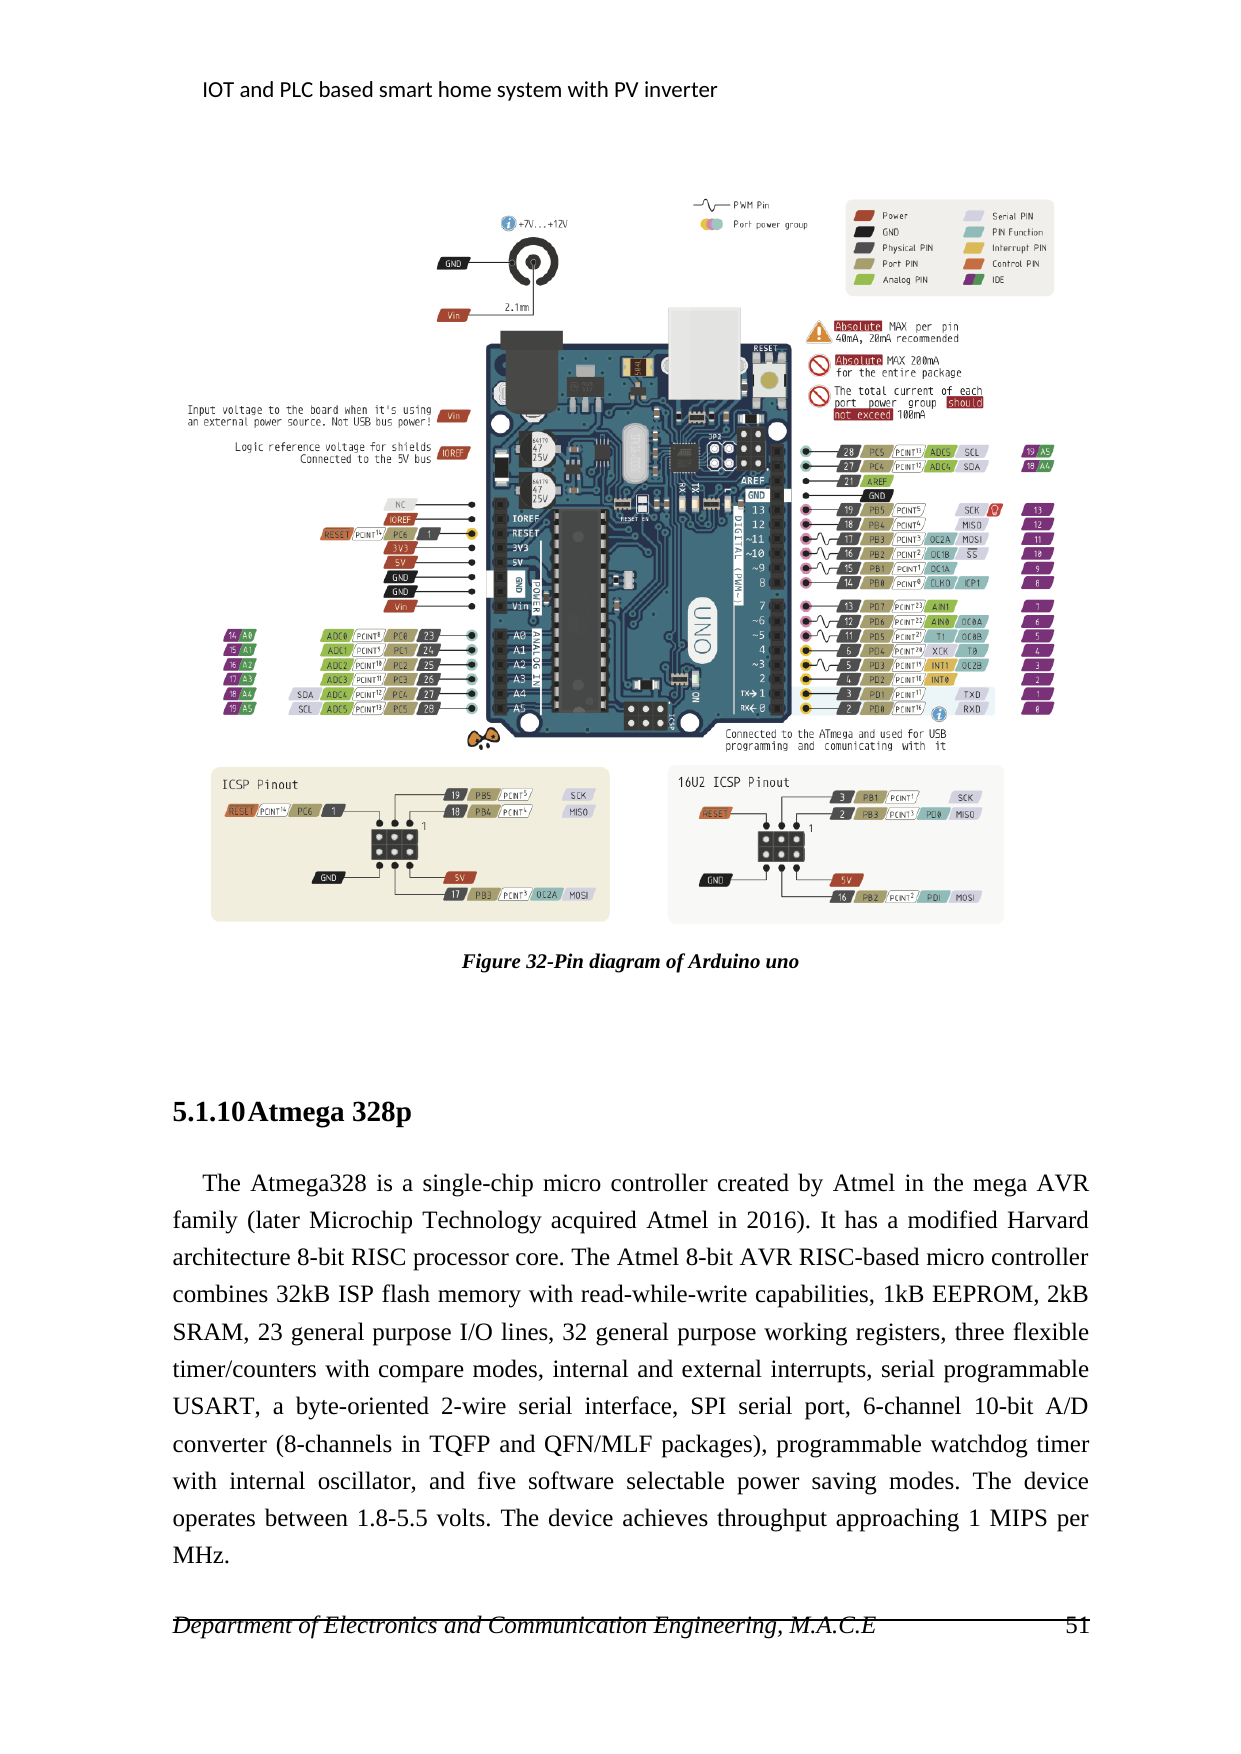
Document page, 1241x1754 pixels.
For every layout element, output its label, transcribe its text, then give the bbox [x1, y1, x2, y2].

text The Atmega328 is a single-chip micro controller created by Atmel in the mega AVR family (later Microchip Technology acquired Atmel in 2016). It has a modified Harvard architecture 8-bit RISC processor core. The Atmel 8-bit AVR RISC-based micro controller combines 32kB ISP flash memory with read-while-write capabilities, 1kB EEPROM, 2kB SRAM, 23 general purpose I/O lines, 32 general purpose working registers, three flexible timer/counters with compare modes, internal and external interrupts, serial programmable USART, a byte-oriented 2-wire serial interface, SPI serial port, 6-channel 10-bit A/D converter (8-channels in TQFP and QFN/MLF packages), programmable watchdog timer with internal oscillator, and five software selectable power saving modes. The device operates between 1.8-5.5 volts. The device achieves throughput approaching 1 MIPS per MHz. [172, 1168, 1090, 1569]
text Figure 32-Pin diagram of Arduino uno [172, 949, 1090, 973]
subtitle Atmega 328p [172, 1094, 1090, 1128]
picture [172, 155, 1091, 941]
